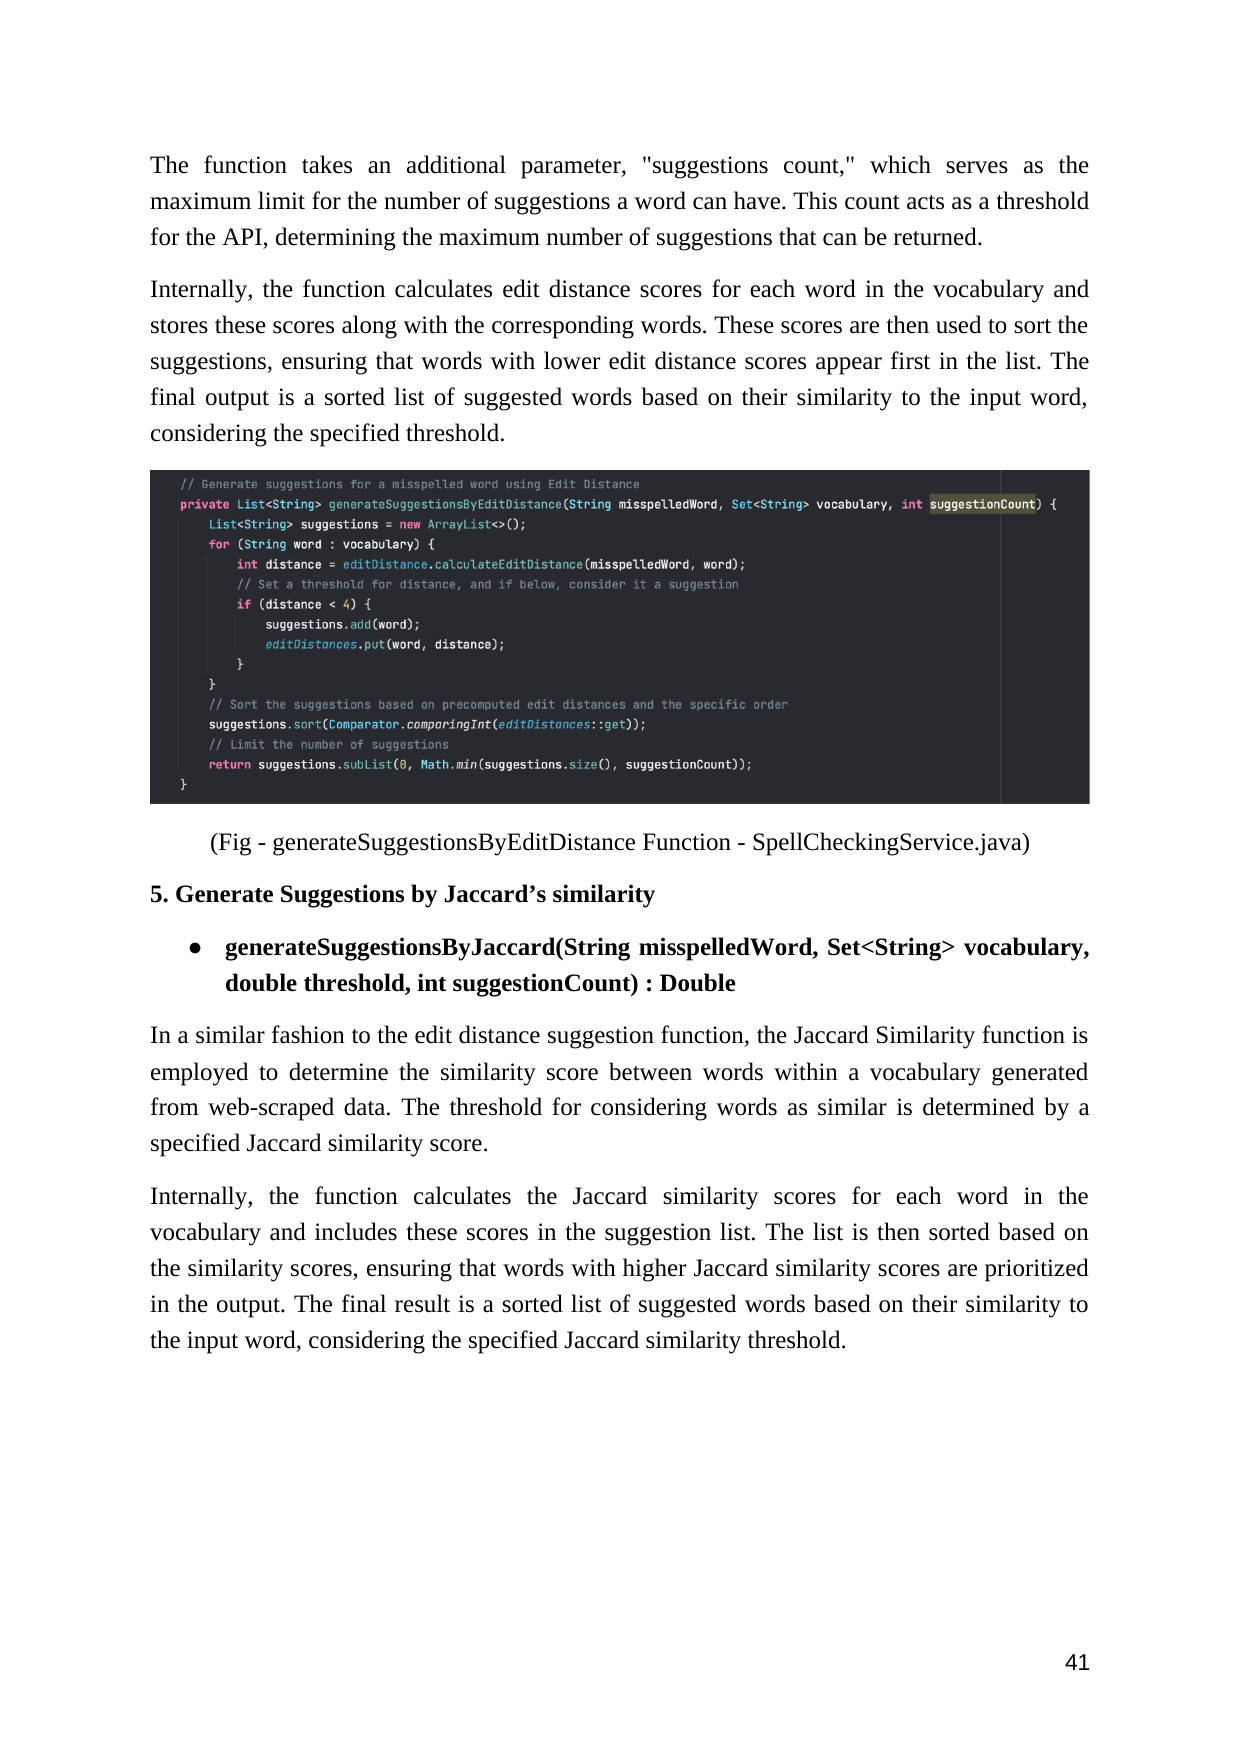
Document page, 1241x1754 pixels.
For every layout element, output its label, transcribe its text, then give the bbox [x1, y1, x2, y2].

text Internally, the function calculates the Jaccard similarity scores for each word in the vocabulary and includes these scores in the suggestion list. The list is then sorted based on the similarity scores, ensuring that words with higher Jaccard similarity scores are prioritized in the output. The final result is a sorted list of suggested words based on their similarity to the input word, considering the specified Jaccard similarity threshold. [150, 1181, 1090, 1353]
text Internally, the function calculates edit distance scores for each word in the vocabulary and stores these scores along with the corresponding words. These scores are then used to sort the suggestions, ensuring that words with lower edit distance scores appear first in the list. The final output is a sorted list of suggested words based on their similarity to the input word, considering the specified threshold. [150, 274, 1090, 447]
text (Fig - generateSuggestionsByEditDistance Function - SpellCheckingService.java) [150, 827, 1090, 856]
text The function takes an additional parameter, "suggestions count," which serves as the maximum limit for the number of suggestions a word can have. This count acts as a threshold for the API, determining the maximum number of suggestions that can be returned. [150, 150, 1090, 251]
picture [150, 470, 1090, 804]
text In a similar fashion to the edit distance suggestion function, the Jaccard Similarity function is employed to determine the similarity score between words within a vocabulary generated from web-scraped data. The threshold for considering words as similar is determined by a specified Jaccard similarity score. [150, 1021, 1090, 1157]
list generateSuggestionsByJaccard(String misspelledWord, Set<String> vocabulary, double threshold, int suggestionCount) : Double [187, 932, 1090, 997]
text 5. Generate Suggestions by Jaccard’s similarity [150, 879, 1090, 908]
